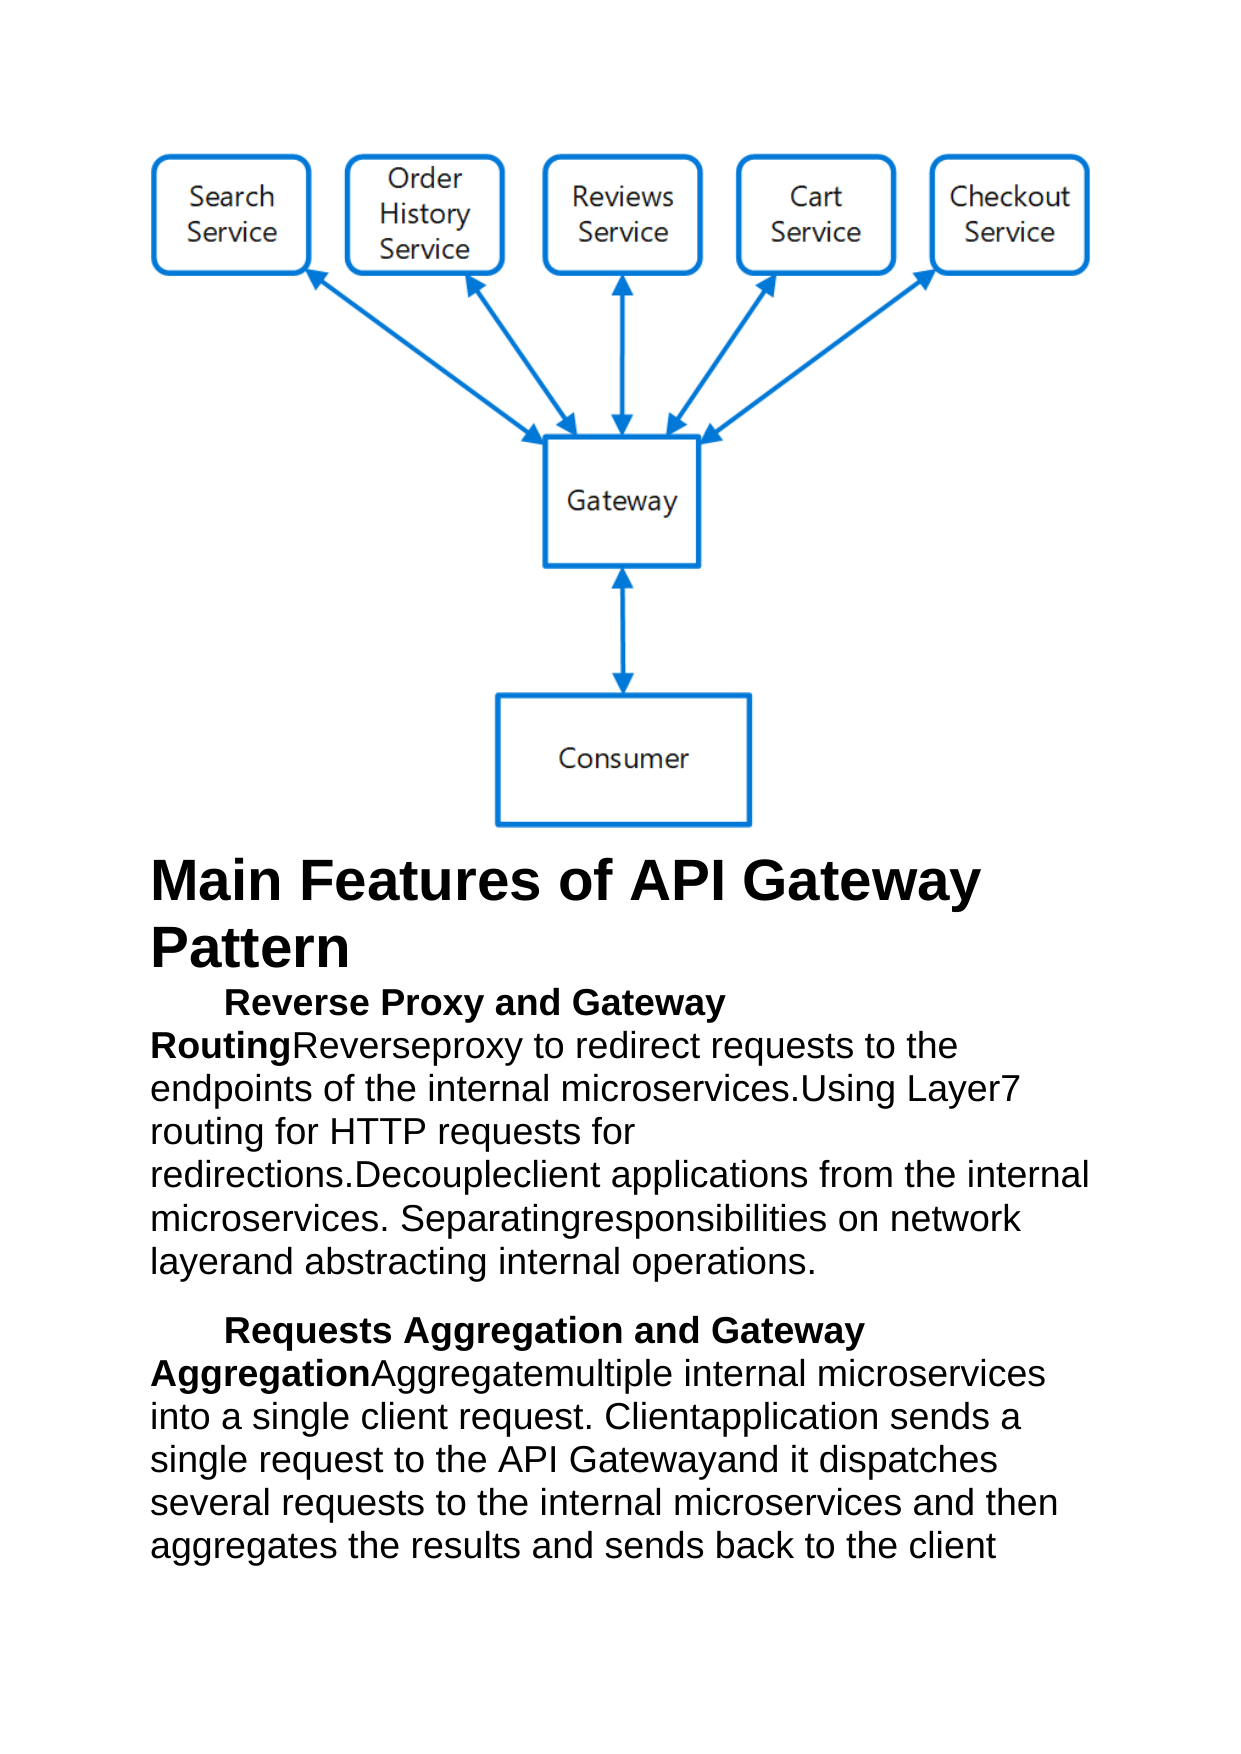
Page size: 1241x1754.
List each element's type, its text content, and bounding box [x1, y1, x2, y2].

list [150, 1308, 1090, 1567]
text Main Features of API Gateway Pattern [150, 846, 1090, 980]
list Reverse Proxy and Gateway RoutingReverseproxy to redirect requests to the endpoints of the internal microservices.Using Layer7 routing for HTTP requests for redirections.Decoupleclient applications from the internal microservices. Separatingresponsibilities on network layerand abstracting internal operations. [150, 980, 1090, 1282]
picture [150, 150, 1091, 828]
